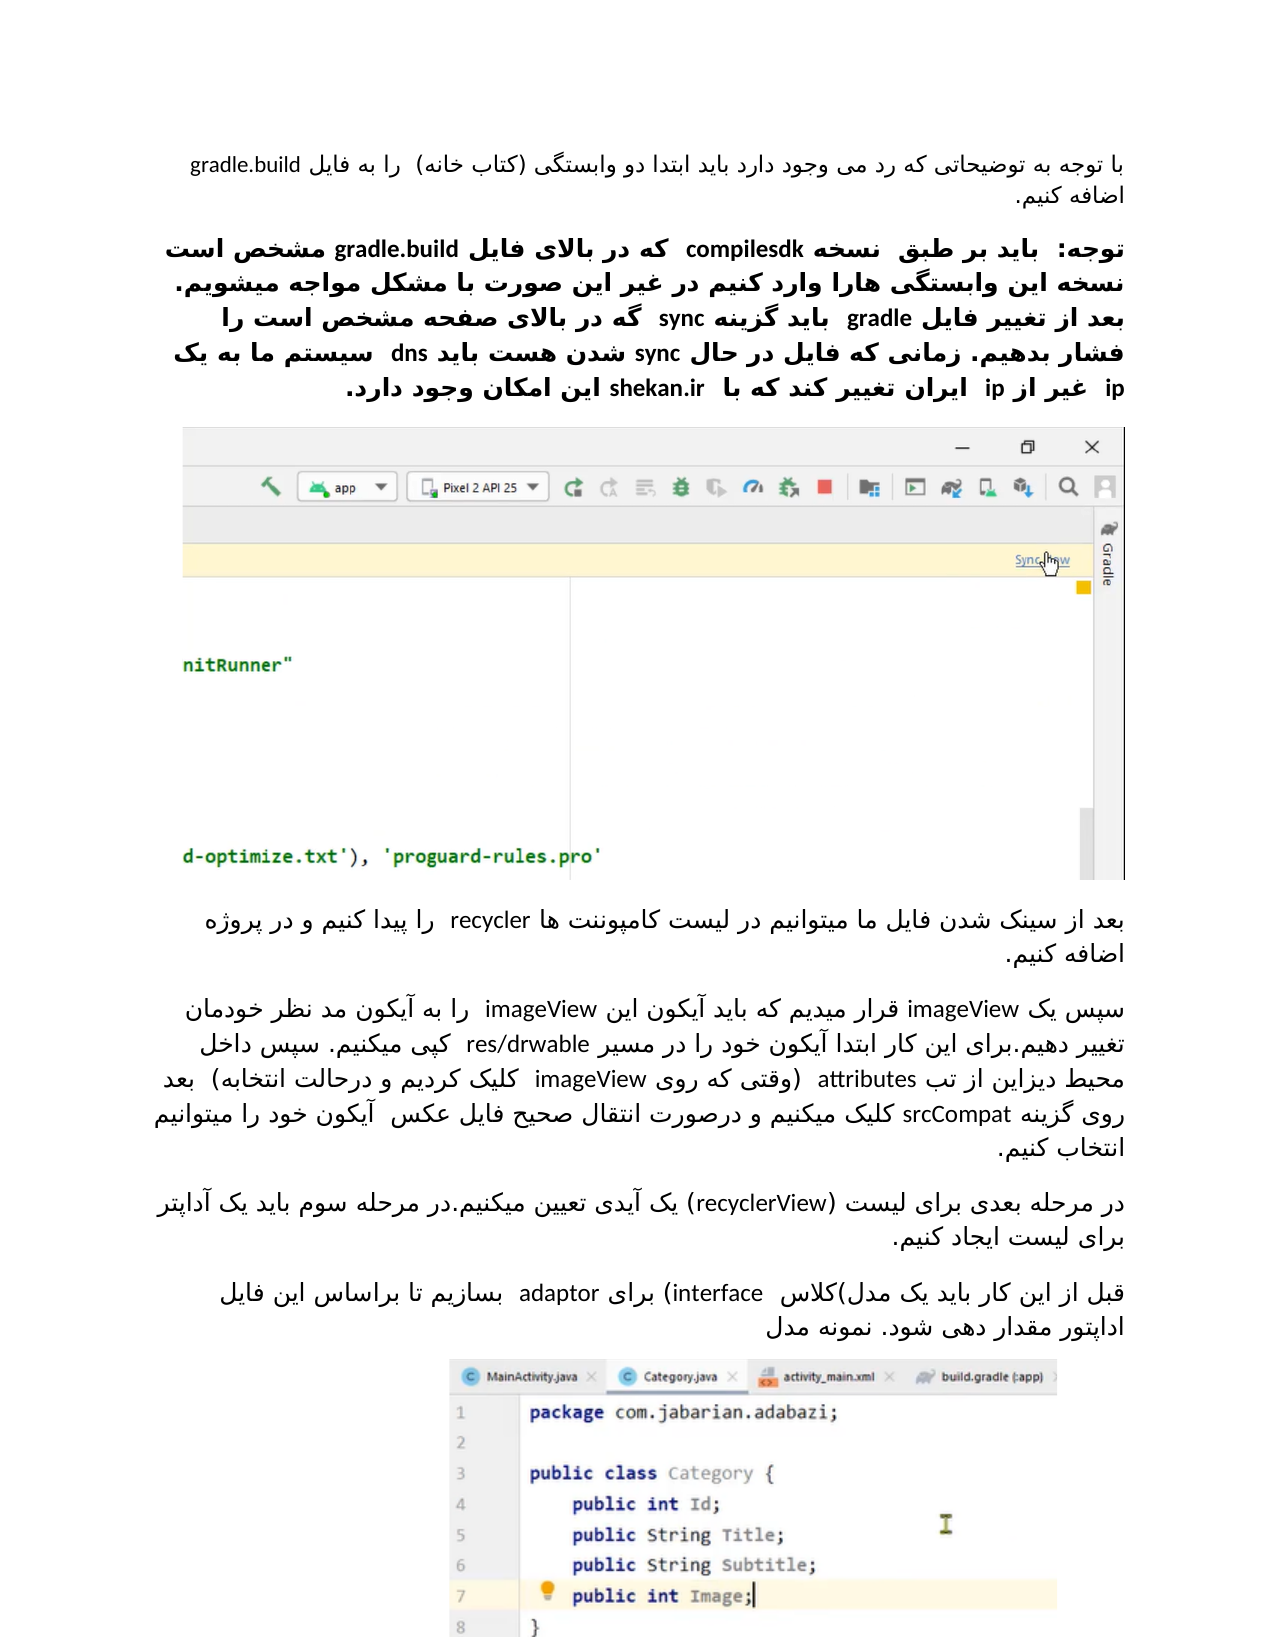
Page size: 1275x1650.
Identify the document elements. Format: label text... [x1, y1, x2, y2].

text با توجه به توضیحاتی که رد می وجود دارد باید ابتدا دو وابستگی (کتاب خانه) را به فایل gradle.build اضافه کنیم. [150, 150, 1125, 209]
text توجه: باید بر طبق نسخه compilesdk که در بالای فایل gradle.build مشخص است نسخه این وابستگی هارا وارد کنیم در غیر این صورت با مشکل مواجه میشویم. بعد از تغییر فایل gradle باید گزینه sync گه در بالای صفحه مشخص است را فشار بدهیم. زمانی که فایل در حال sync شدن هست باید dns سیستم ما به یک ip غیر از ip ایران تغییر کند که با shekan.ir این امکان وجود دارد. [150, 233, 1125, 402]
text سپس یک imageView قرار میدیم که باید آیکون این imageView را به آیکون مد نظر خودمان تغییر دهیم.برای این کار ابتدا آیکون خود را در مسیر res/drwable کپی میکنیم. سپس داخل محیط دیزاین از تب attributes (وقتی که روی imageView کلیک کردیم و درحالت انتخابه) بعد روی گزینه srcCompat کلیک میکنیم و درصورت انتقال صحیح فایل عکس آیکون خود را میتوانیم انتخاب کنیم. [150, 993, 1125, 1162]
text قبل از این کار باید یک مدل)کلاس interface) برای adaptor بسازیم تا براساس این فایل اداپتور مقدار دهی شود. نمونه مدل [150, 1277, 1125, 1341]
text در مرحله بعدی برای لیست (recyclerView) یک آیدی تعیین میکنیم.در مرحله سوم باید یک آداپتر برای لیست ایجاد کنیم. [150, 1187, 1125, 1252]
picture [449, 1359, 1058, 1637]
text بعد از سینک شدن فایل ما میتوانیم در لیست کامپوننت ها recycler را پیدا کنیم و در پروژه اضافه کنیم. [150, 904, 1125, 968]
picture [182, 427, 1125, 880]
